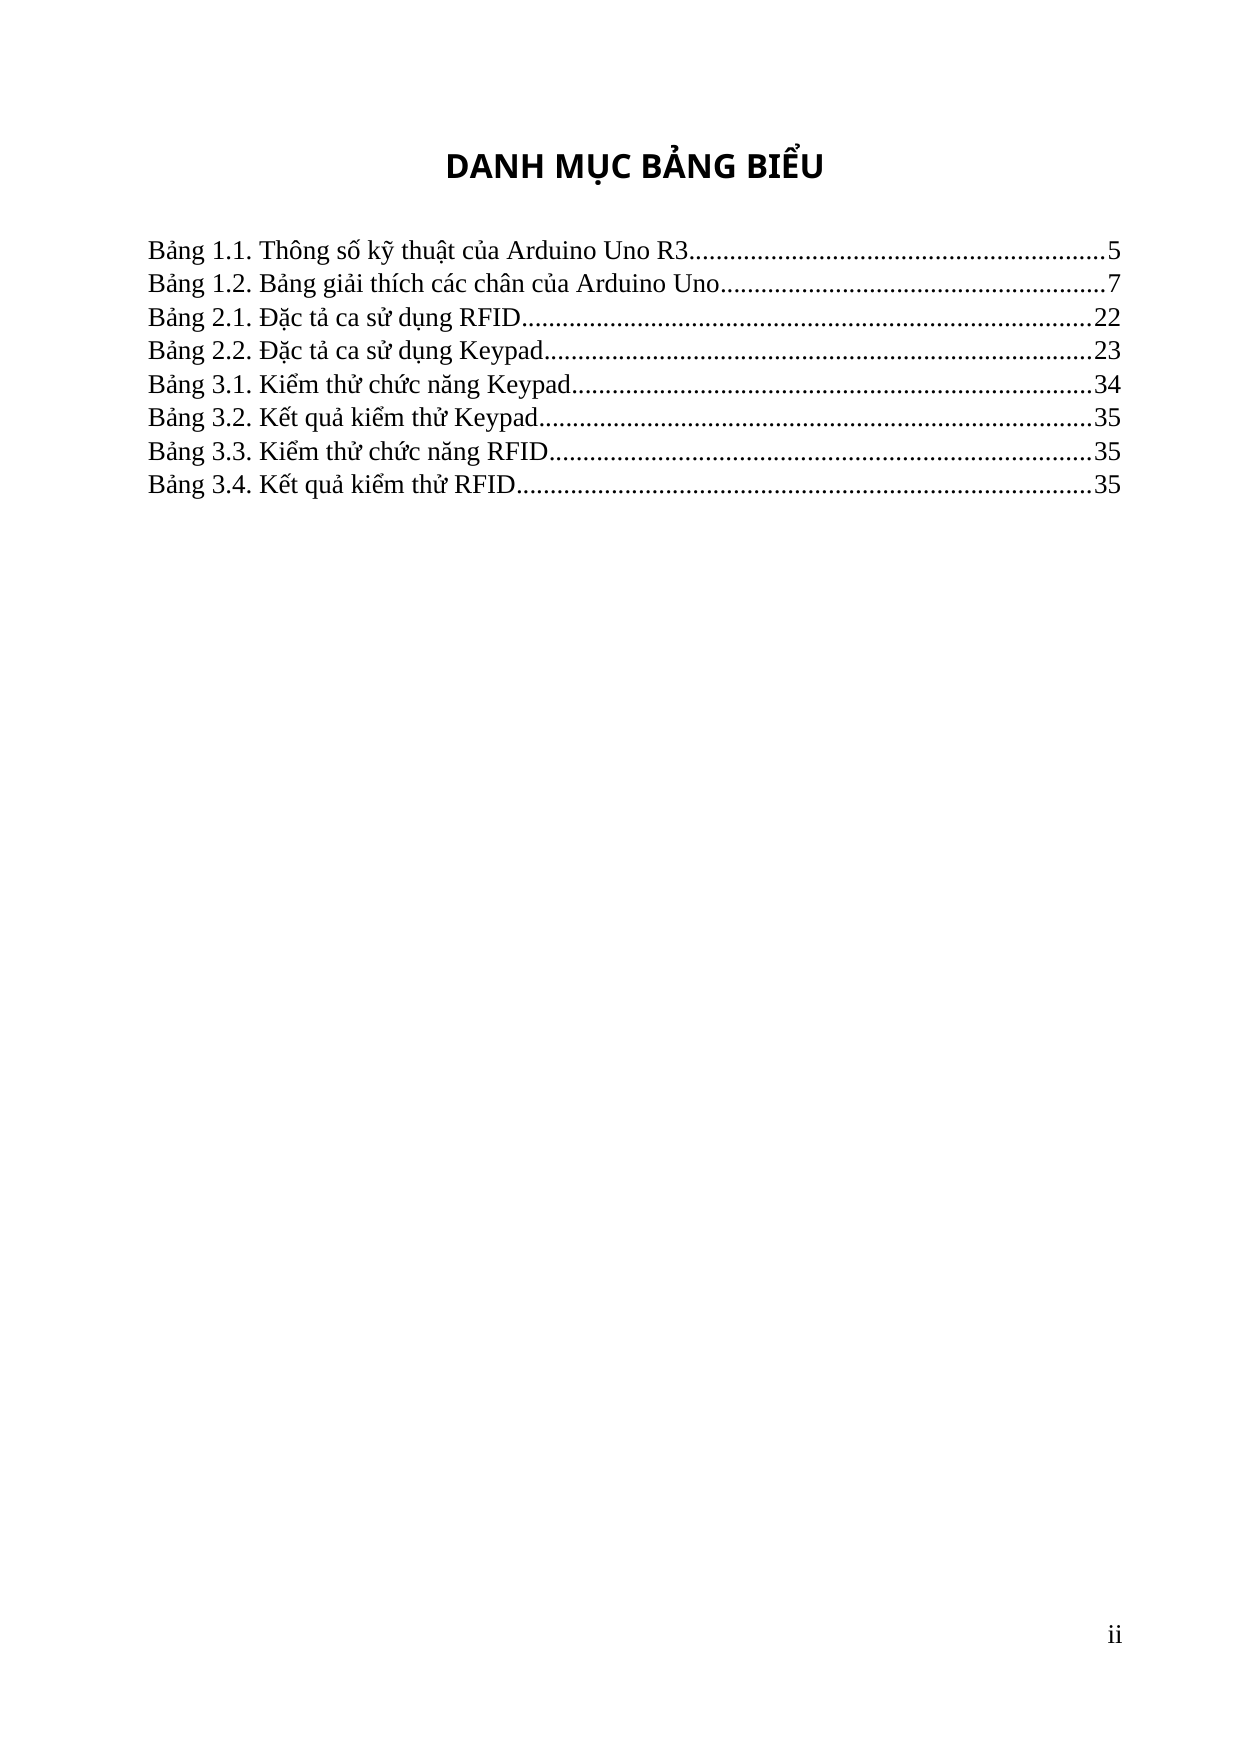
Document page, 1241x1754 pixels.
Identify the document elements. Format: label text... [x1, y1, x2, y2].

text Bảng 1.1. Thông số kỹ thuật của Arduino Uno R3 5 [148, 234, 1122, 265]
text Bảng 2.1. Đặc tả ca sử dụng RFID 22 [148, 301, 1122, 332]
subtitle DANH MỤC BẢNG BIỂU [148, 143, 1122, 188]
text Bảng 2.2. Đặc tả ca sử dụng Keypad 23 [148, 334, 1122, 366]
text Bảng 1.2. Bảng giải thích các chân của Arduino Uno 7 [148, 267, 1122, 298]
text Bảng 3.3. Kiểm thử chức năng RFID 35 [148, 435, 1122, 466]
text Bảng 3.2. Kết quả kiểm thử Keypad 35 [148, 401, 1122, 433]
text Bảng 3.1. Kiểm thử chức năng Keypad 34 [148, 368, 1122, 399]
text Bảng 3.4. Kết quả kiểm thử RFID 35 [148, 468, 1122, 500]
